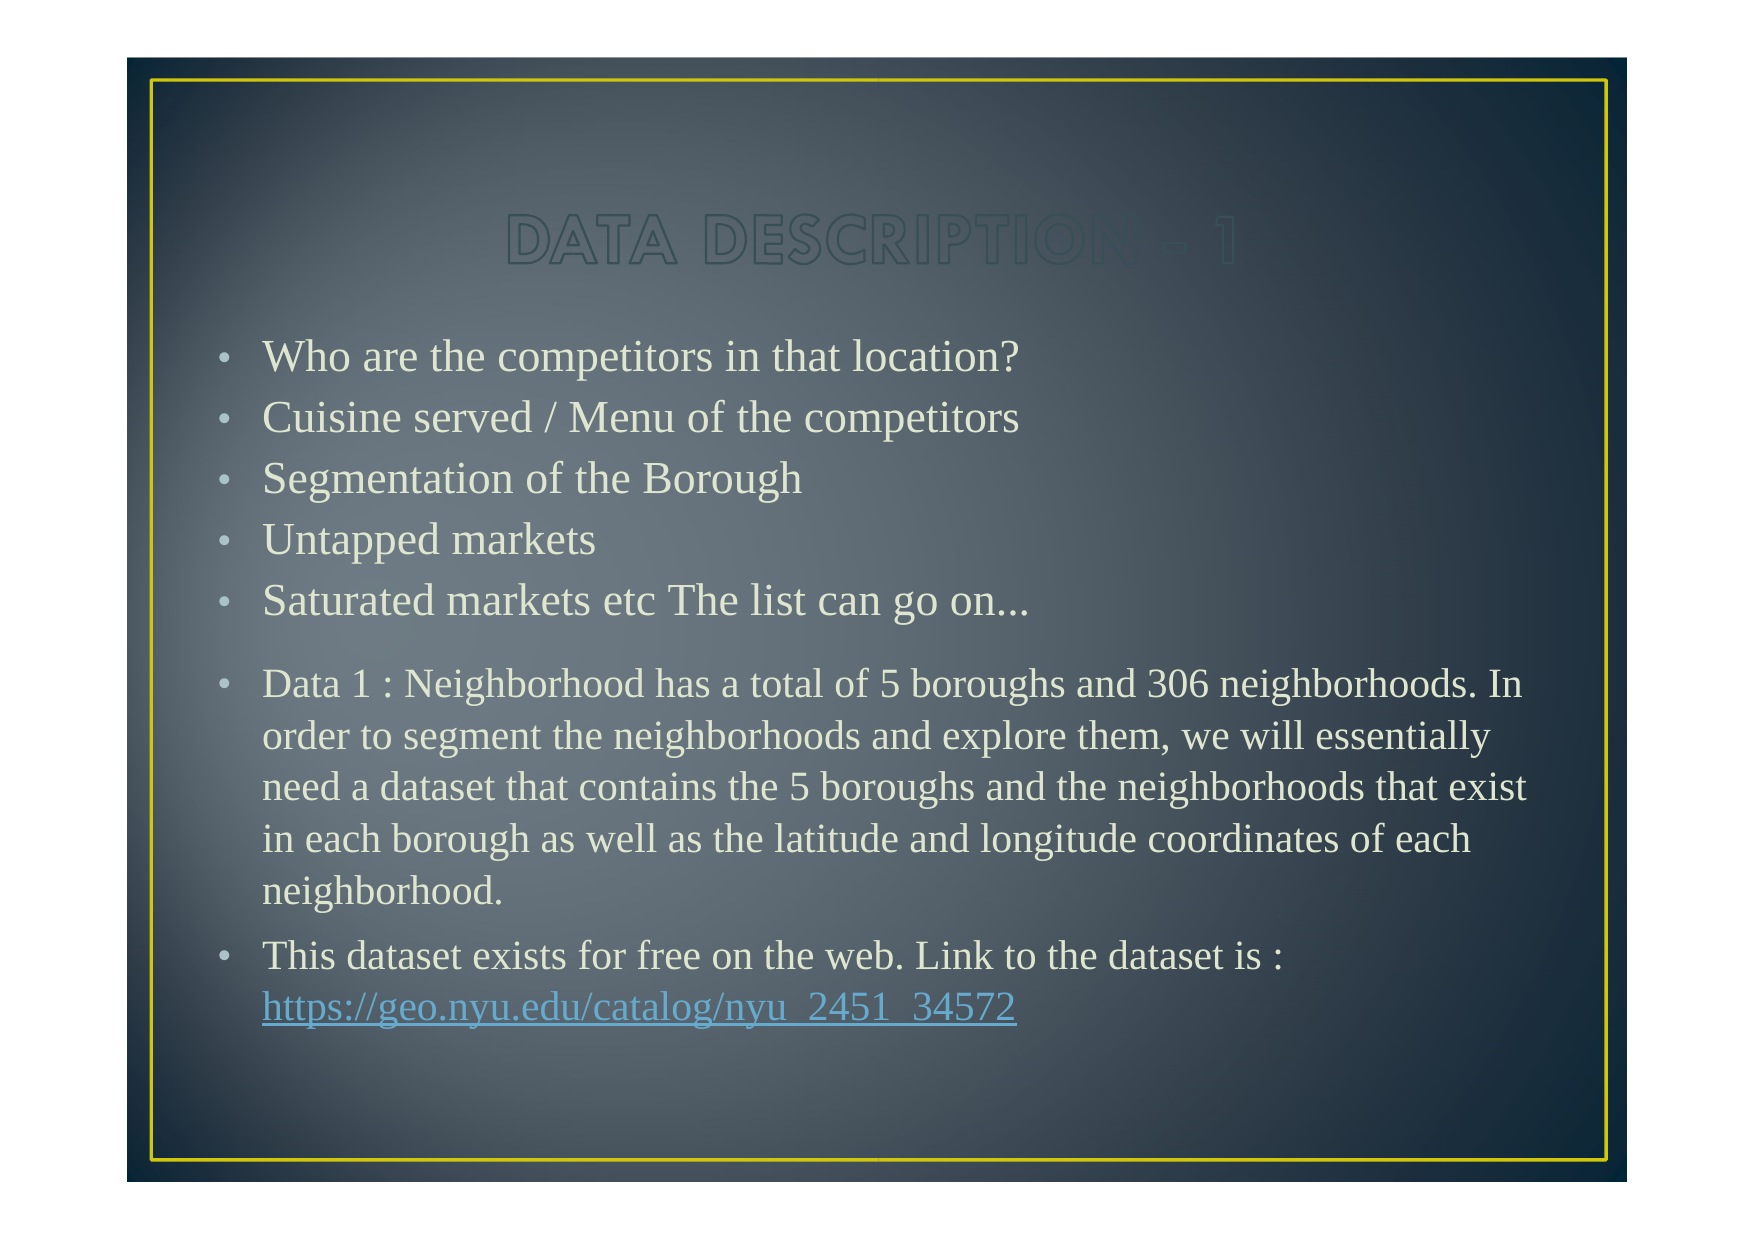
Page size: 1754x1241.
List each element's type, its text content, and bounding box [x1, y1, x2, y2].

list This dataset exists for free on the web. Link to the dataset is : https://geo.nyu.edu/catalog/nyu_2451_34572 [217, 930, 1532, 1030]
list Data 1 : Neighborhood has a total of 5 boroughs and 306 neighborhoods. In order to segment the neighborhoods and explore them, we will essentially need a dataset that contains the 5 boroughs and the neighborhoods that exist in each borough as well as the latitude and longitude coordinates of each neighborhood. [217, 658, 1532, 913]
list Cuisine served / Menu of the competitors [217, 390, 1532, 442]
list Who are the competitors in that location? [217, 329, 1532, 381]
list Untapped markets [217, 512, 1532, 564]
list Saturated markets etc The list can go on... [217, 572, 1532, 625]
list Segmentation of the Borough [217, 451, 1532, 503]
picture [126, 57, 1627, 1182]
